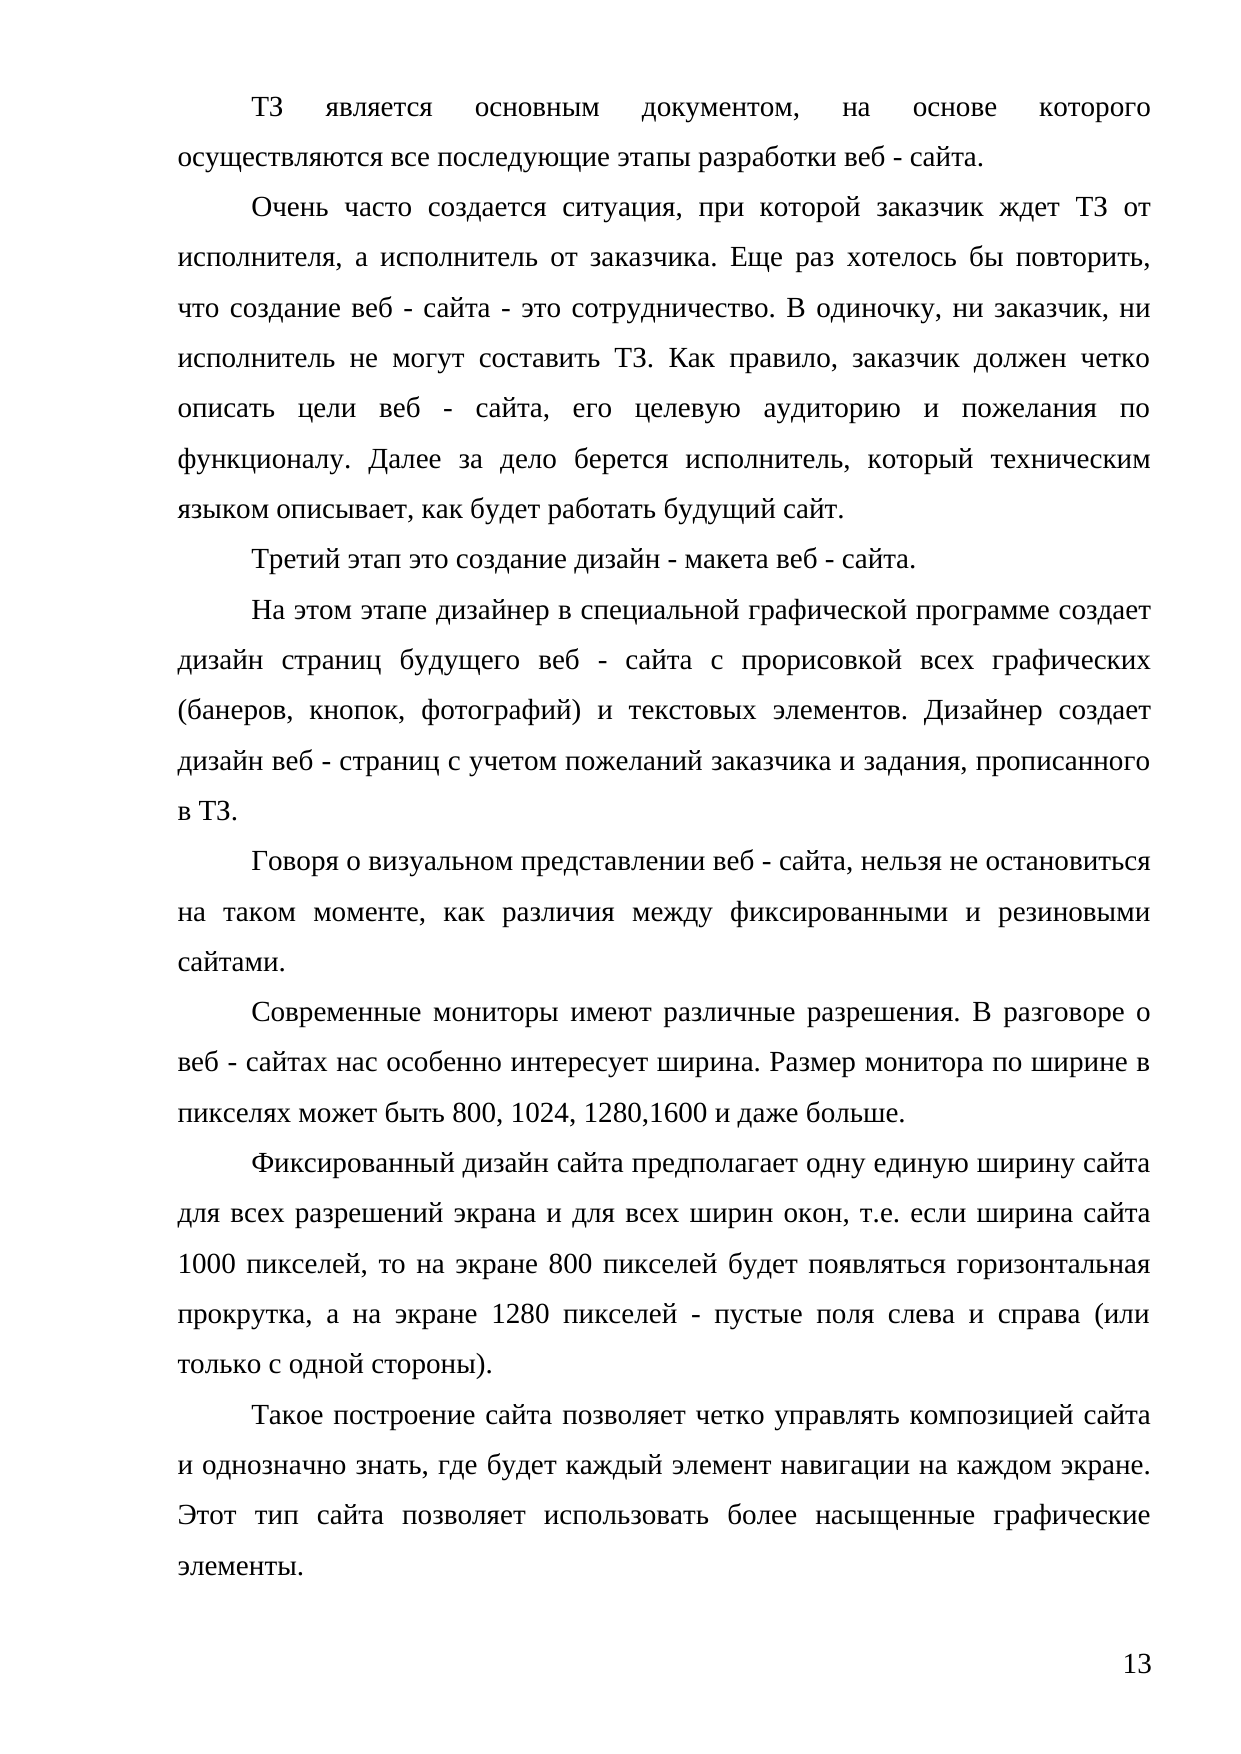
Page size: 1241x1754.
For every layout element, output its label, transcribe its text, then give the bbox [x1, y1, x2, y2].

text Современные мониторы имеют различные разрешения. В разговоре о веб - сайтах нас особенно интересует ширина. Размер монитора по ширине в пикселях может быть 800, 1024, 1280,1600 и даже больше. [177, 994, 1152, 1128]
text На этом этапе дизайнер в специальной графической программе создает дизайн страниц будущего веб - сайта с прорисовкой всех графических (банеров, кнопок, фотографий) и текстовых элементов. Дизайнер создает дизайн веб - страниц с учетом пожеланий заказчика и задания, прописанного в ТЗ. [177, 592, 1152, 827]
text Третий этап это создание дизайн - макета веб - сайта. [177, 541, 1152, 575]
text Фиксированный дизайн сайта предполагает одну единую ширину сайта для всех разрешений экрана и для всех ширин окон, т.е. если ширина сайта 1000 пикселей, то на экране 800 пикселей будет появляться горизонтальная прокрутка, а на экране 1280 пикселей - пустые поля слева и справа (или только с одной стороны). [177, 1145, 1152, 1380]
text Очень часто создается ситуация, при которой заказчик ждет ТЗ от исполнителя, а исполнитель от заказчика. Еще раз хотелось бы повторить, что создание веб - сайта - это сотрудничество. В одиночку, ни заказчик, ни исполнитель не могут составить ТЗ. Как правило, заказчик должен четко описать цели веб - сайта, его целевую аудиторию и пожелания по функционалу. Далее за дело берется исполнитель, который техническим языком описывает, как будет работать будущий сайт. [177, 189, 1152, 525]
text Говоря о визуальном представлении веб - сайта, нельзя не остановиться на таком моменте, как различия между фиксированными и резиновыми сайтами. [177, 843, 1152, 977]
text ТЗ является основным документом, на основе которого осуществляются все последующие этапы разработки веб - сайта. [177, 89, 1152, 172]
text Такое построение сайта позволяет четко управлять композицией сайта и однозначно знать, где будет каждый элемент навигации на каждом экране. Этот тип сайта позволяет использовать более насыщенные графические элементы. [177, 1397, 1152, 1581]
